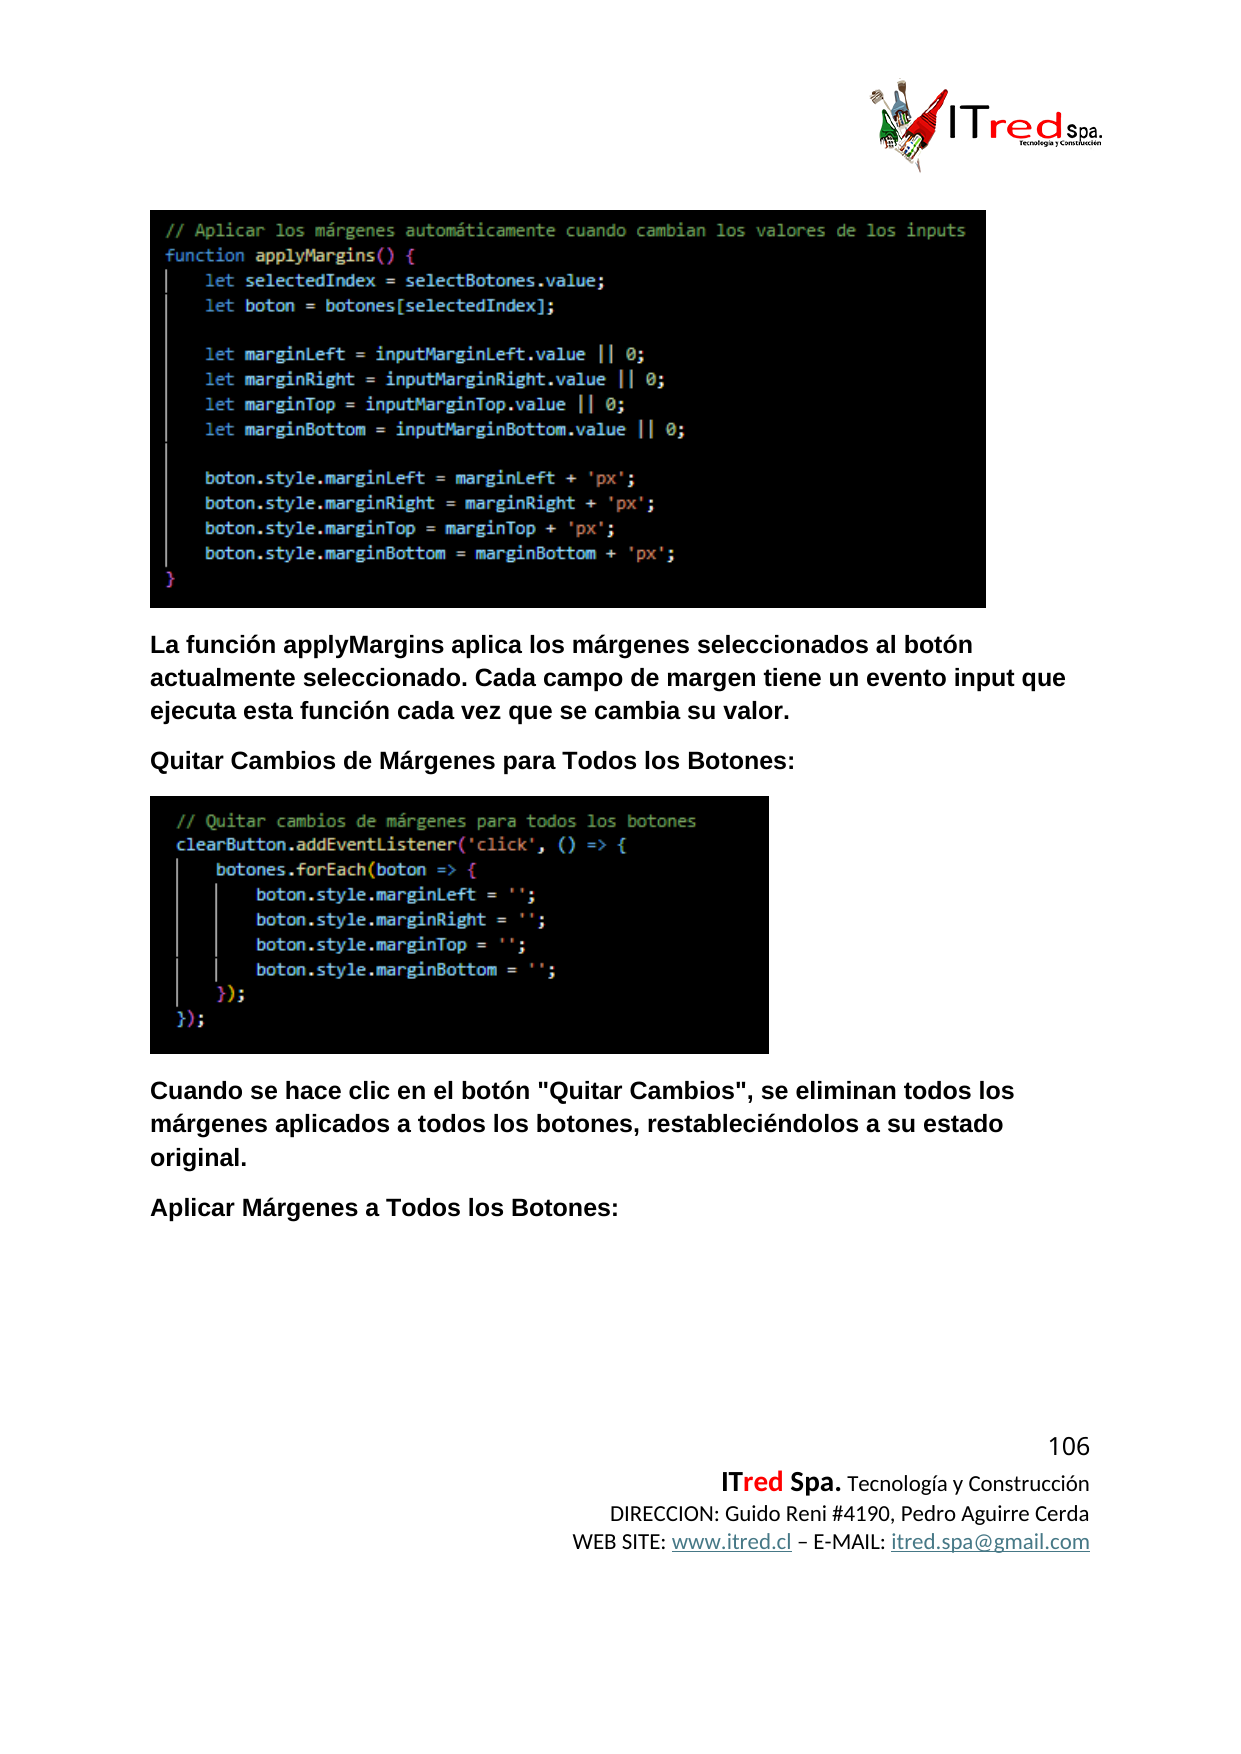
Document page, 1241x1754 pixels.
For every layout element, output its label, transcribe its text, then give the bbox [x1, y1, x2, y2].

picture [868, 77, 1102, 174]
picture [150, 796, 769, 1054]
picture [150, 210, 986, 608]
text Aplicar Márgenes a Todos los Botones: [150, 1193, 1090, 1222]
text La función applyMargins aplica los márgenes seleccionados al botón actualmente seleccionado. Cada campo de margen tiene un evento input que ejecuta esta función cada vez que se cambia su valor. [150, 629, 1090, 725]
text Quitar Cambios de Márgenes para Todos los Botones: [150, 746, 1090, 775]
text Cuando se hace clic en el botón "Quitar Cambios", se eliminan todos los márgenes aplicados a todos los botones, restableciéndolos a su estado original. [150, 1076, 1090, 1172]
